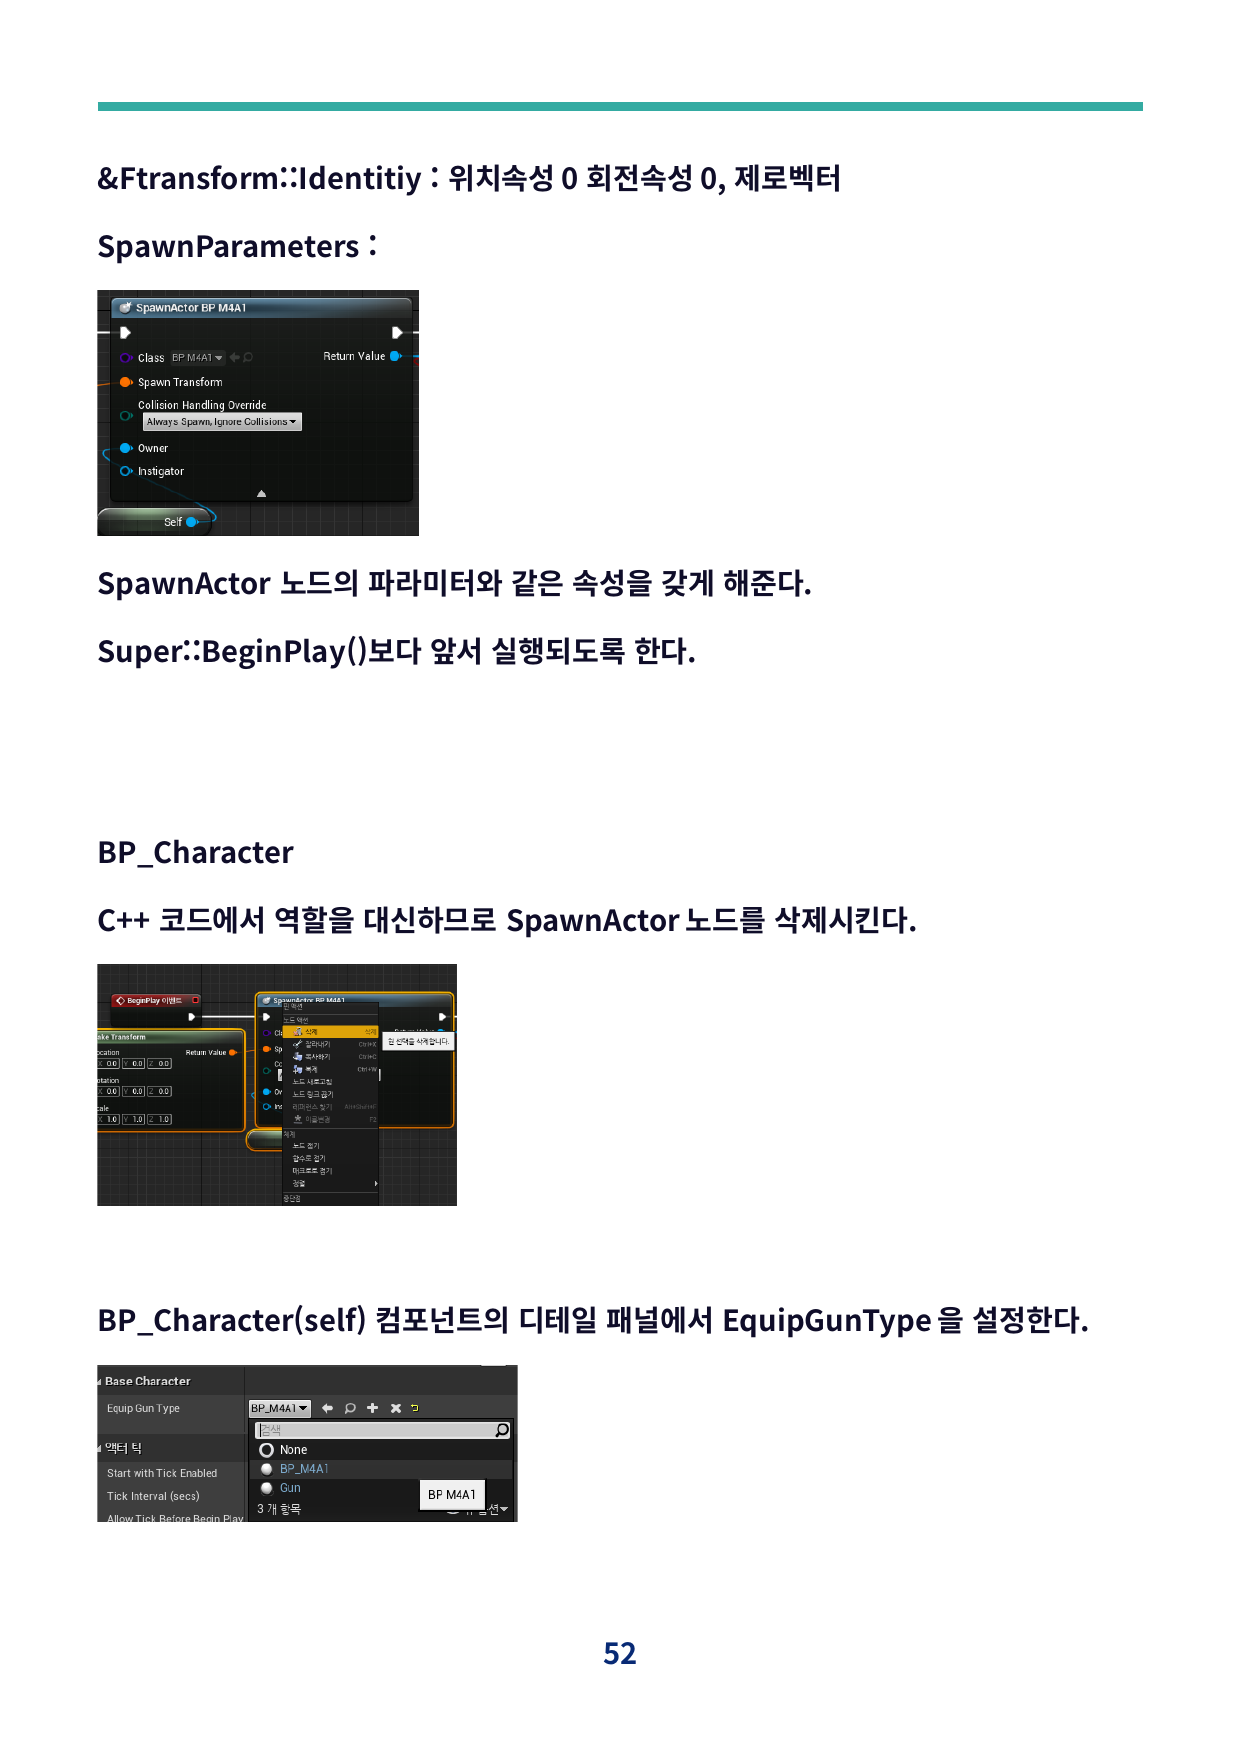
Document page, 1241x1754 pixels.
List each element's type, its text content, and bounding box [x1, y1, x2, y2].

subtitle Super::BeginPlay()보다 앞서 실행되도록 한다. [97, 628, 1143, 670]
subtitle SpawnActor 노드의 파라미터와 같은 속성을 갖게 해준다. [97, 561, 1143, 603]
subtitle BP_Character [97, 830, 1143, 872]
subtitle &Ftransform::Identitiy : 위치속성0 회전속성0, 제로벡터 [97, 156, 1143, 198]
subtitle SpawnParameters : [97, 223, 1143, 266]
picture [97, 290, 419, 536]
picture [97, 964, 457, 1206]
subtitle BP_Character(self) 컴포넌트의 디테일 패널에서 EquipGunType을 설정한다. [97, 1298, 1143, 1340]
picture [97, 1365, 518, 1522]
subtitle C++ 코드에서 역할을 대신하므로 SpawnActor노드를 삭제시킨다. [97, 897, 1143, 939]
